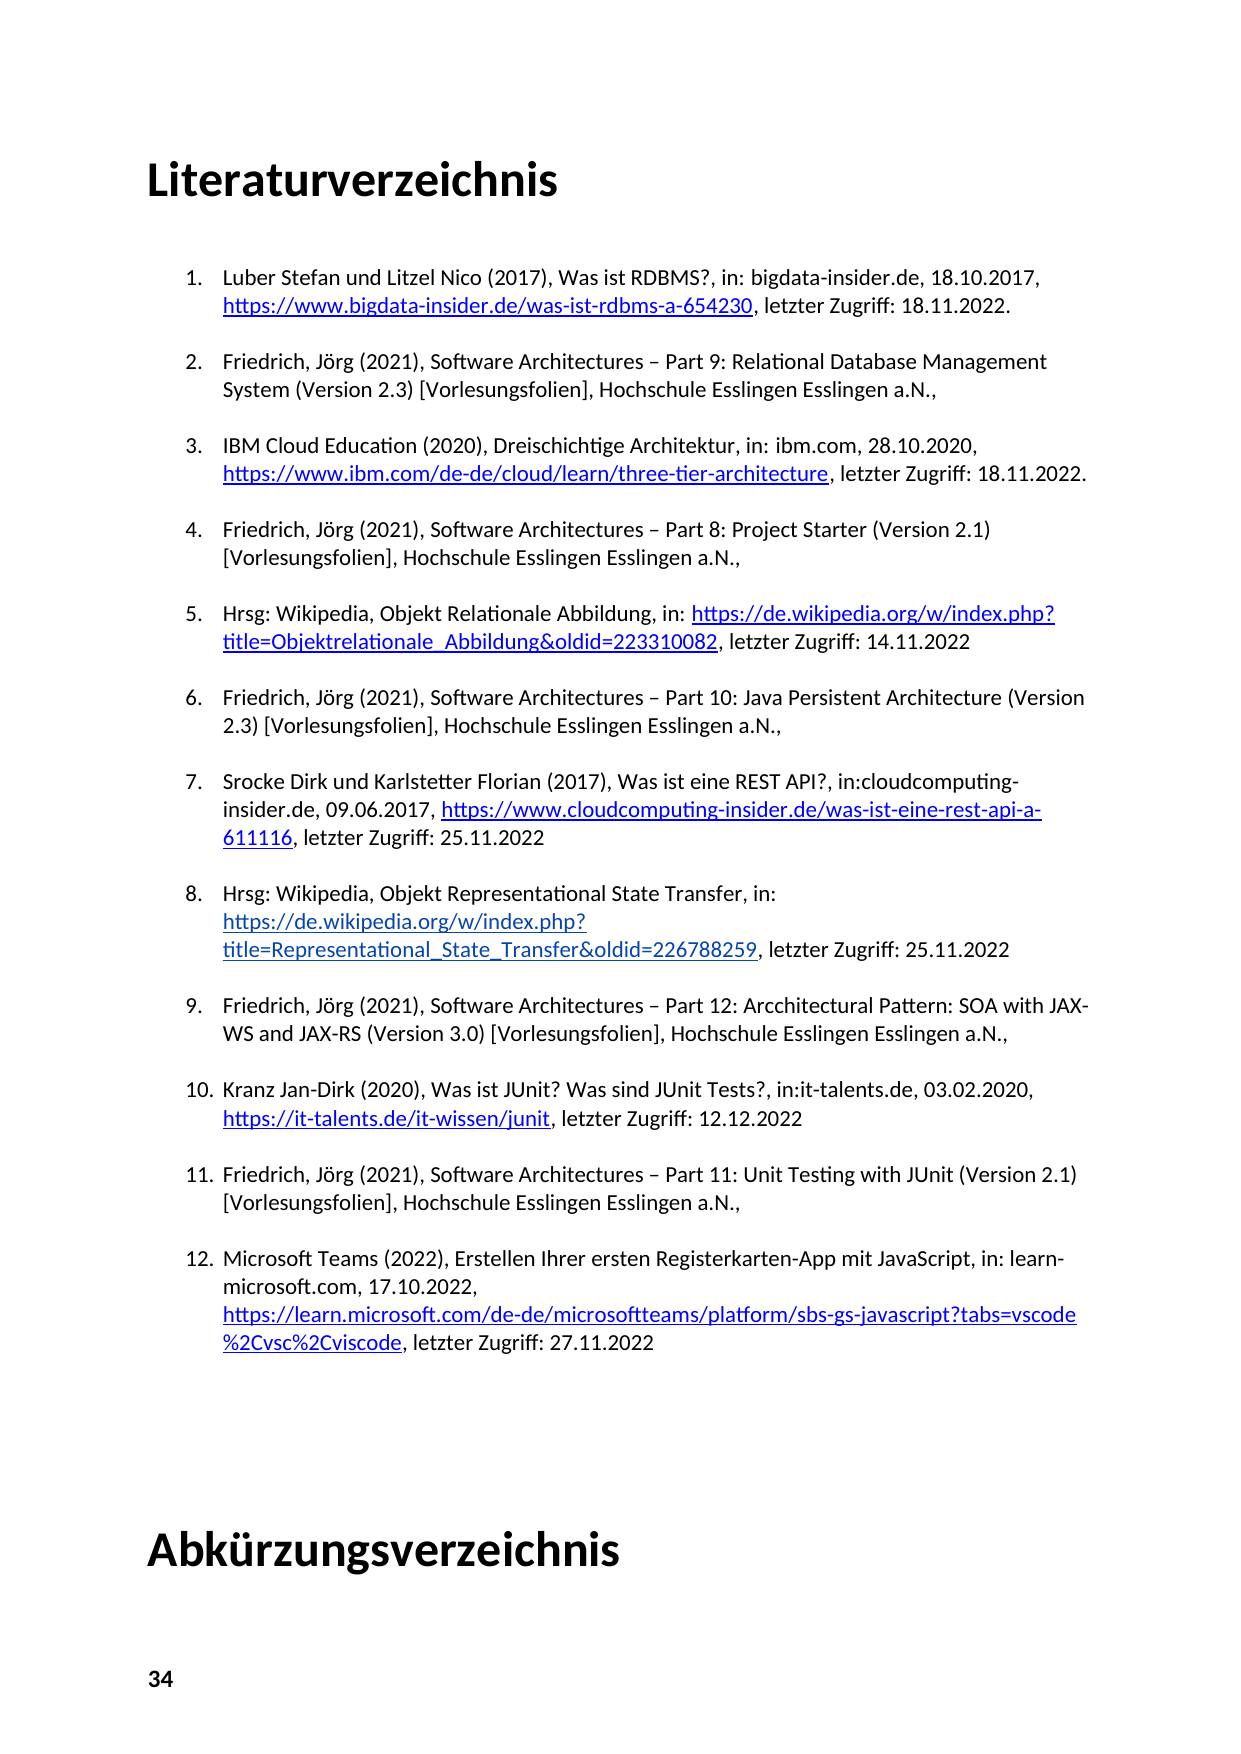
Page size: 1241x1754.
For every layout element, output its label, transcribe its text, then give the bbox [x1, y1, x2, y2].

list Friedrich, Jörg (2021), Software Architectures – Part 12: Arcchitectural Pattern: SOA with JAX-WS and JAX-RS (Version 3.0) [Vorlesungsfolien], Hochschule Esslingen Esslingen a.N., [185, 992, 1093, 1048]
list Friedrich, Jörg (2021), Software Architectures – Part 10: Java Persistent Architecture (Version 2.3) [Vorlesungsfolien], Hochschule Esslingen Esslingen a.N., [185, 683, 1093, 739]
list Microsoft Teams (2022), Erstellen Ihrer ersten Registerkarten-App mit JavaScript, in: learn-microsoft.com, 17.10.2022, https://learn.microsoft.com/de-de/microsoftteams/platform/sbs-gs-javascript?tabs=vscode%2Cvsc%2Cviscode, letzter Zugriff: 27.11.2022 [185, 1244, 1093, 1356]
list Luber Stefan und Litzel Nico (2017), Was ist RDBMS?, in: bigdata-insider.de, 18.10.2017, https://www.bigdata-insider.de/was-ist-rdbms-a-654230, letzter Zugriff: 18.11.2022. [185, 263, 1093, 319]
list Friedrich, Jörg (2021), Software Architectures – Part 8: Project Starter (Version 2.1) [Vorlesungsfolien], Hochschule Esslingen Esslingen a.N., [185, 515, 1093, 571]
list Hrsg: Wikipedia, Objekt Representational State Transfer, in: https://de.wikipedia.org/w/index.php?title=Representational_State_Transfer&oldid=226788259, letzter Zugriff: 25.11.2022 [185, 879, 1093, 963]
list Kranz Jan-Dirk (2020), Was ist JUnit? Was sind JUnit Tests?, in:it-talents.de, 03.02.2020, https://it-talents.de/it-wissen/junit, letzter Zugriff: 12.12.2022 [185, 1076, 1093, 1132]
subtitle Literaturverzeichnis [148, 148, 1093, 209]
list Srocke Dirk und Karlstetter Florian (2017), Was ist eine REST API?, in:cloudcomputing-insider.de, 09.06.2017, https://www.cloudcomputing-insider.de/was-ist-eine-rest-api-a-611116, letzter Zugriff: 25.11.2022 [185, 767, 1093, 851]
subtitle Abkürzungsverzeichnis [148, 1518, 1093, 1579]
list Friedrich, Jörg (2021), Software Architectures – Part 11: Unit Testing with JUnit (Version 2.1) [Vorlesungsfolien], Hochschule Esslingen Esslingen a.N., [185, 1160, 1093, 1216]
list IBM Cloud Education (2020), Dreischichtige Architektur, in: ibm.com, 28.10.2020, https://www.ibm.com/de-de/cloud/learn/three-tier-architecture, letzter Zugriff: 18.11.2022. [185, 431, 1093, 487]
list Hrsg: Wikipedia, Objekt Relationale Abbildung, in: https://de.wikipedia.org/w/index.php?title=Objektrelationale_Abbildung&oldid=223310082, letzter Zugriff: 14.11.2022 [185, 599, 1093, 655]
list Friedrich, Jörg (2021), Software Architectures – Part 9: Relational Database Management System (Version 2.3) [Vorlesungsfolien], Hochschule Esslingen Esslingen a.N., [185, 347, 1093, 403]
